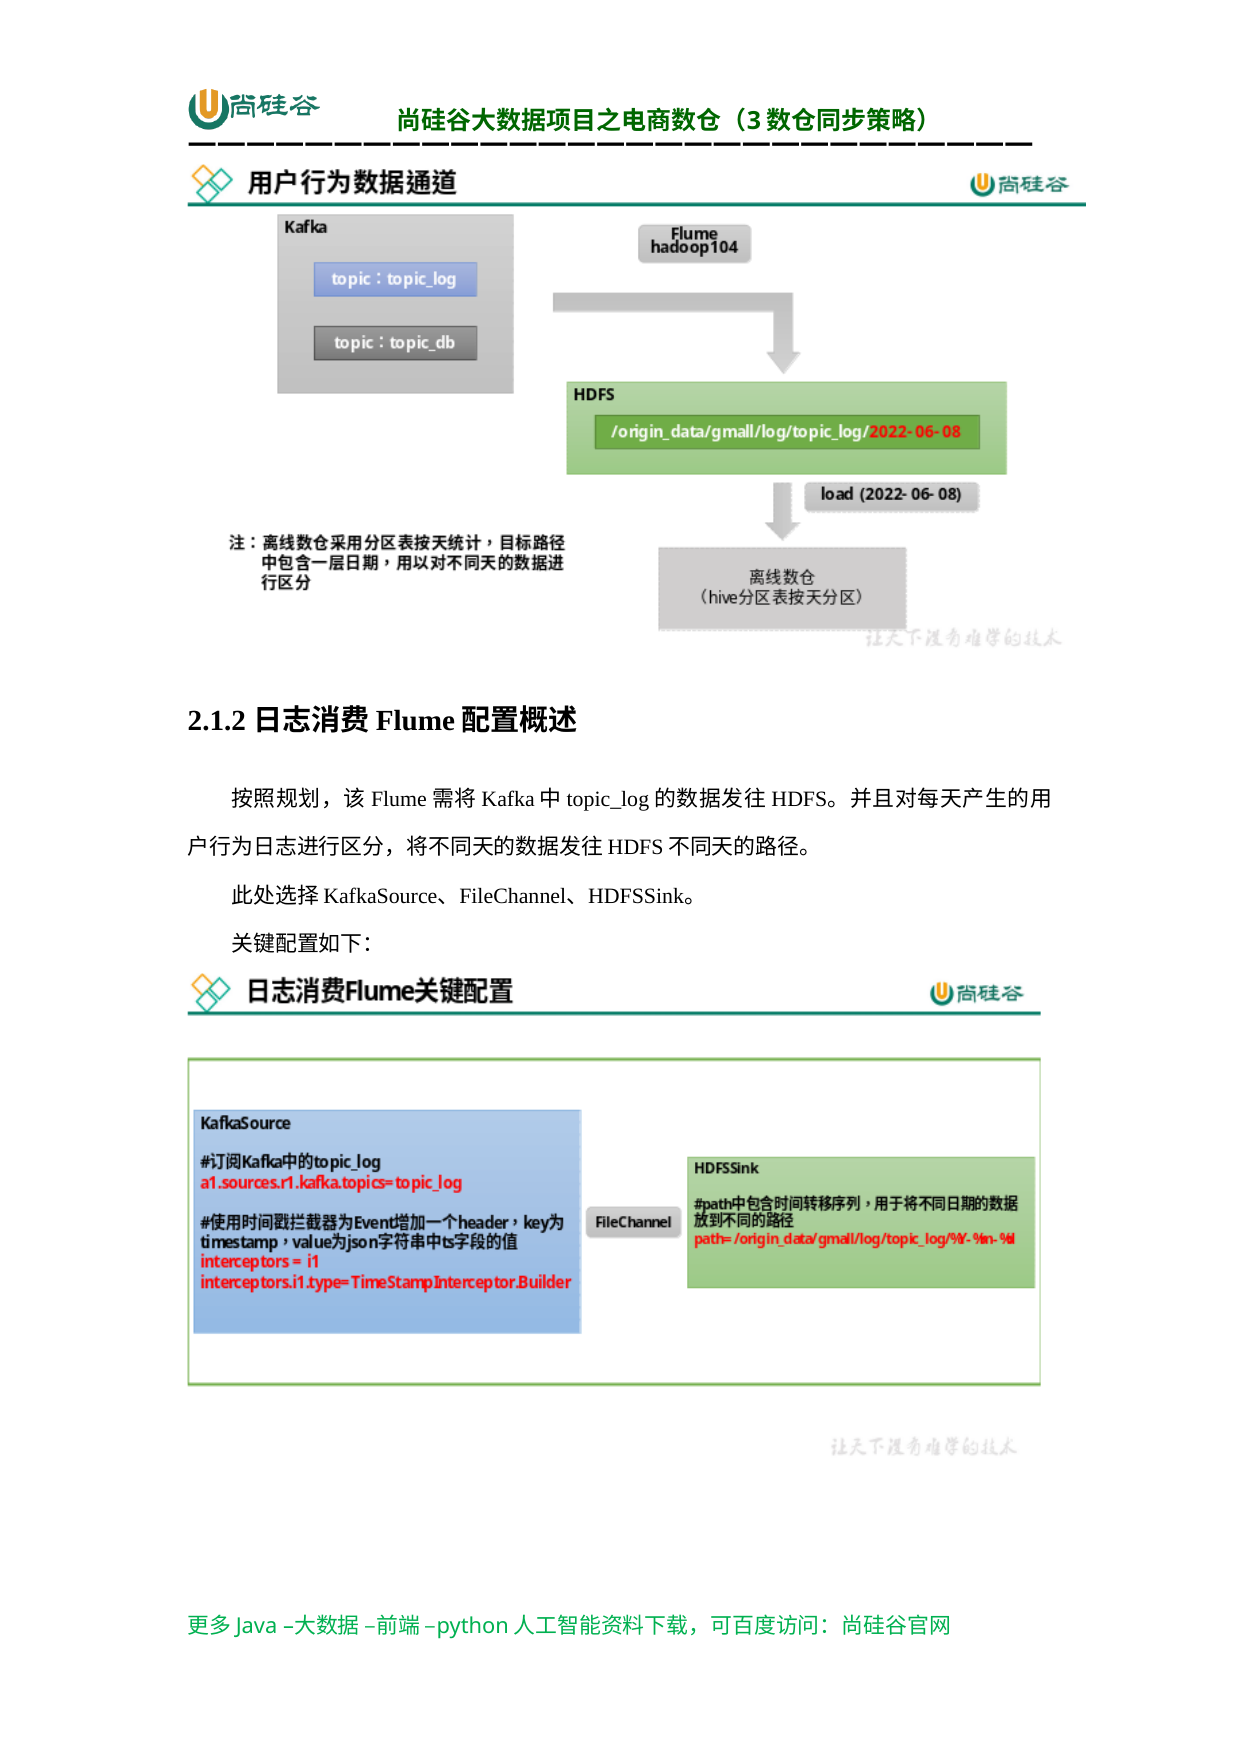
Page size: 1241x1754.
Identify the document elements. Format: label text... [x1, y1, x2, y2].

subtitle 2.1.2 日志消费Flume配置概述 [187, 685, 1053, 750]
picture [187, 88, 320, 130]
text 按照规划，该Flume需将Kafka中topic_log的数据发往HDFS。并且对每天产生的用户行为日志进行区分，将不同天的数据发往HDFS不同天的路径。 [187, 780, 1053, 861]
text 此处选择KafkaSource、FileChannel、HDFSSink。 [187, 877, 1053, 910]
text 关键配置如下： [187, 926, 1053, 958]
